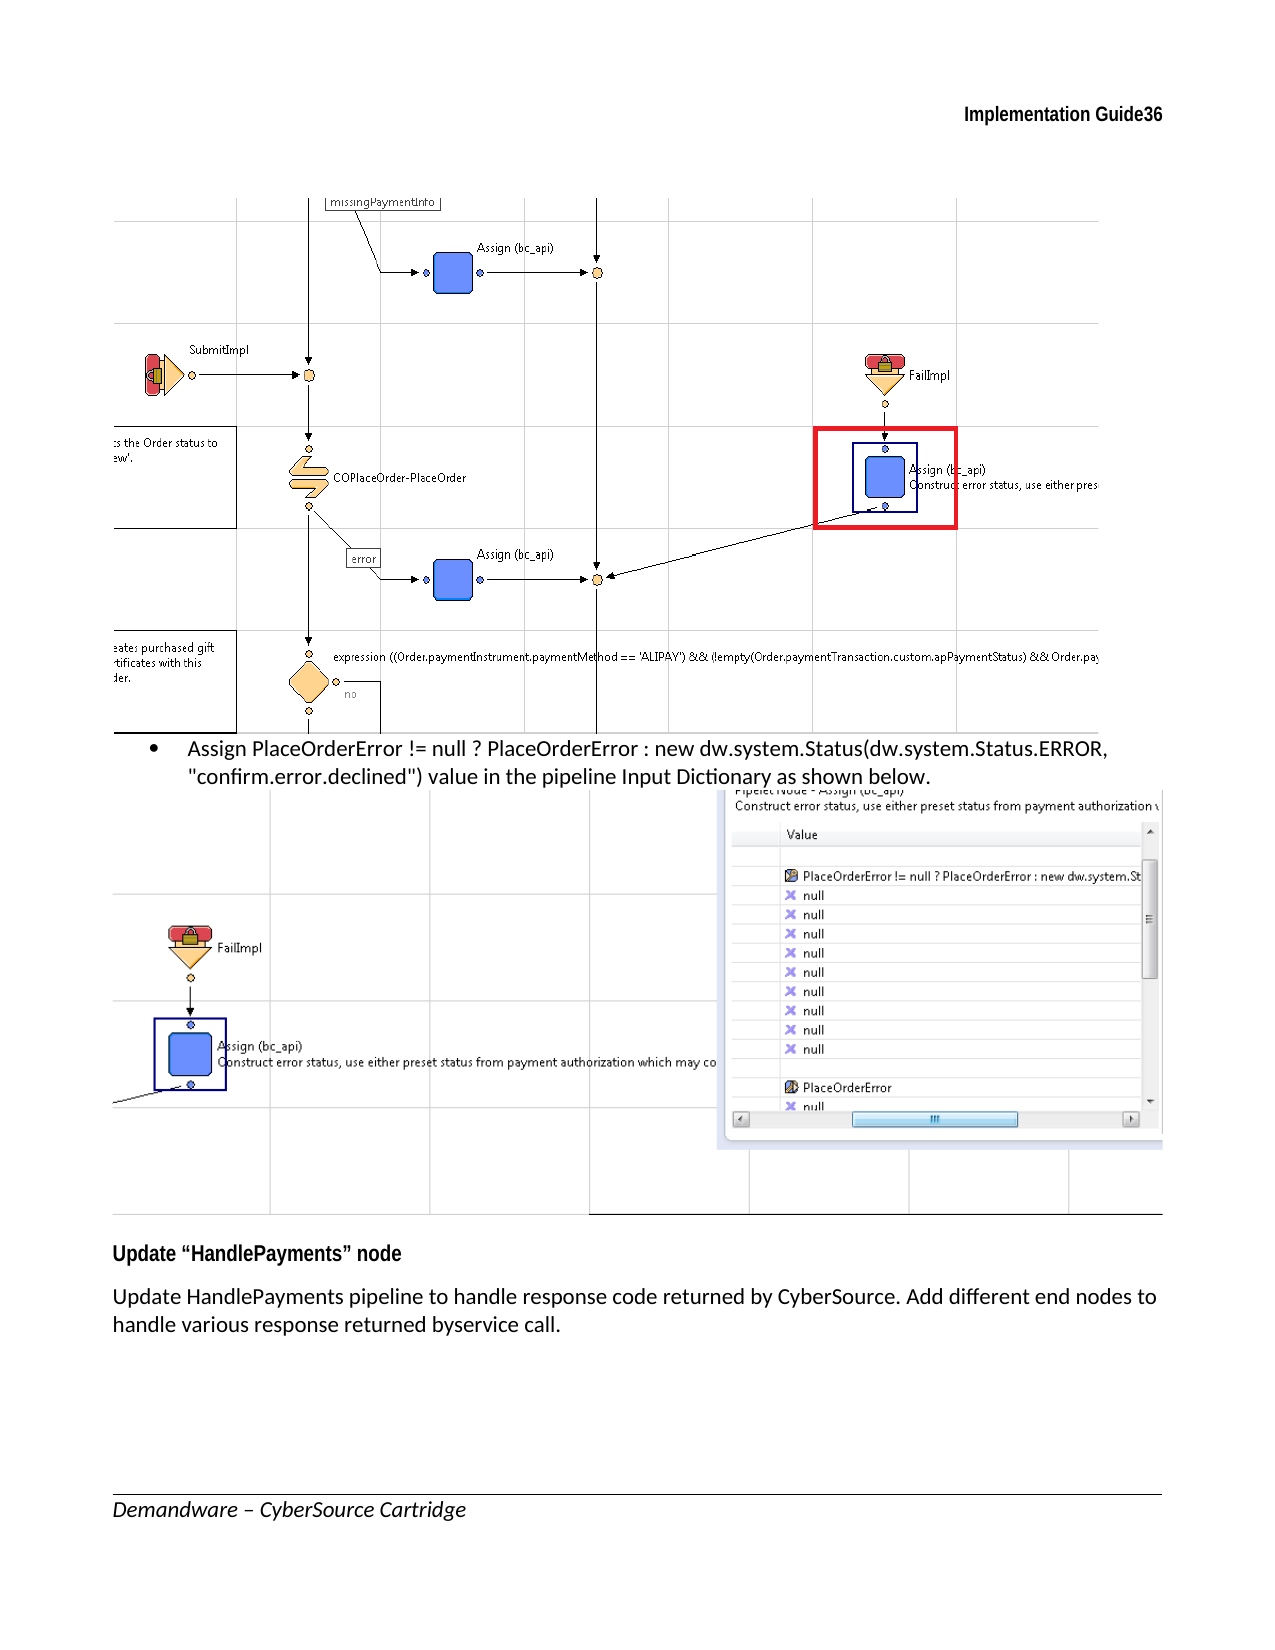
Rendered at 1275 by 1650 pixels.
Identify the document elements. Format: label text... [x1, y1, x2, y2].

subtitle Update “HandlePayments” node [112, 1239, 1162, 1266]
text Update HandlePayments pipeline to handle response code returned by CyberSource. Add different end nodes to handle various response returned byservice call. [112, 1282, 1162, 1338]
list Assign PlaceOrderError != null ? PlaceOrderError : new dw.system.Status(dw.system.Status.ERROR, "confirm.error.declined") value in the pipeline Input Dictionary as shown below. [150, 734, 1162, 790]
picture [112, 198, 1099, 734]
picture [112, 790, 1163, 1215]
